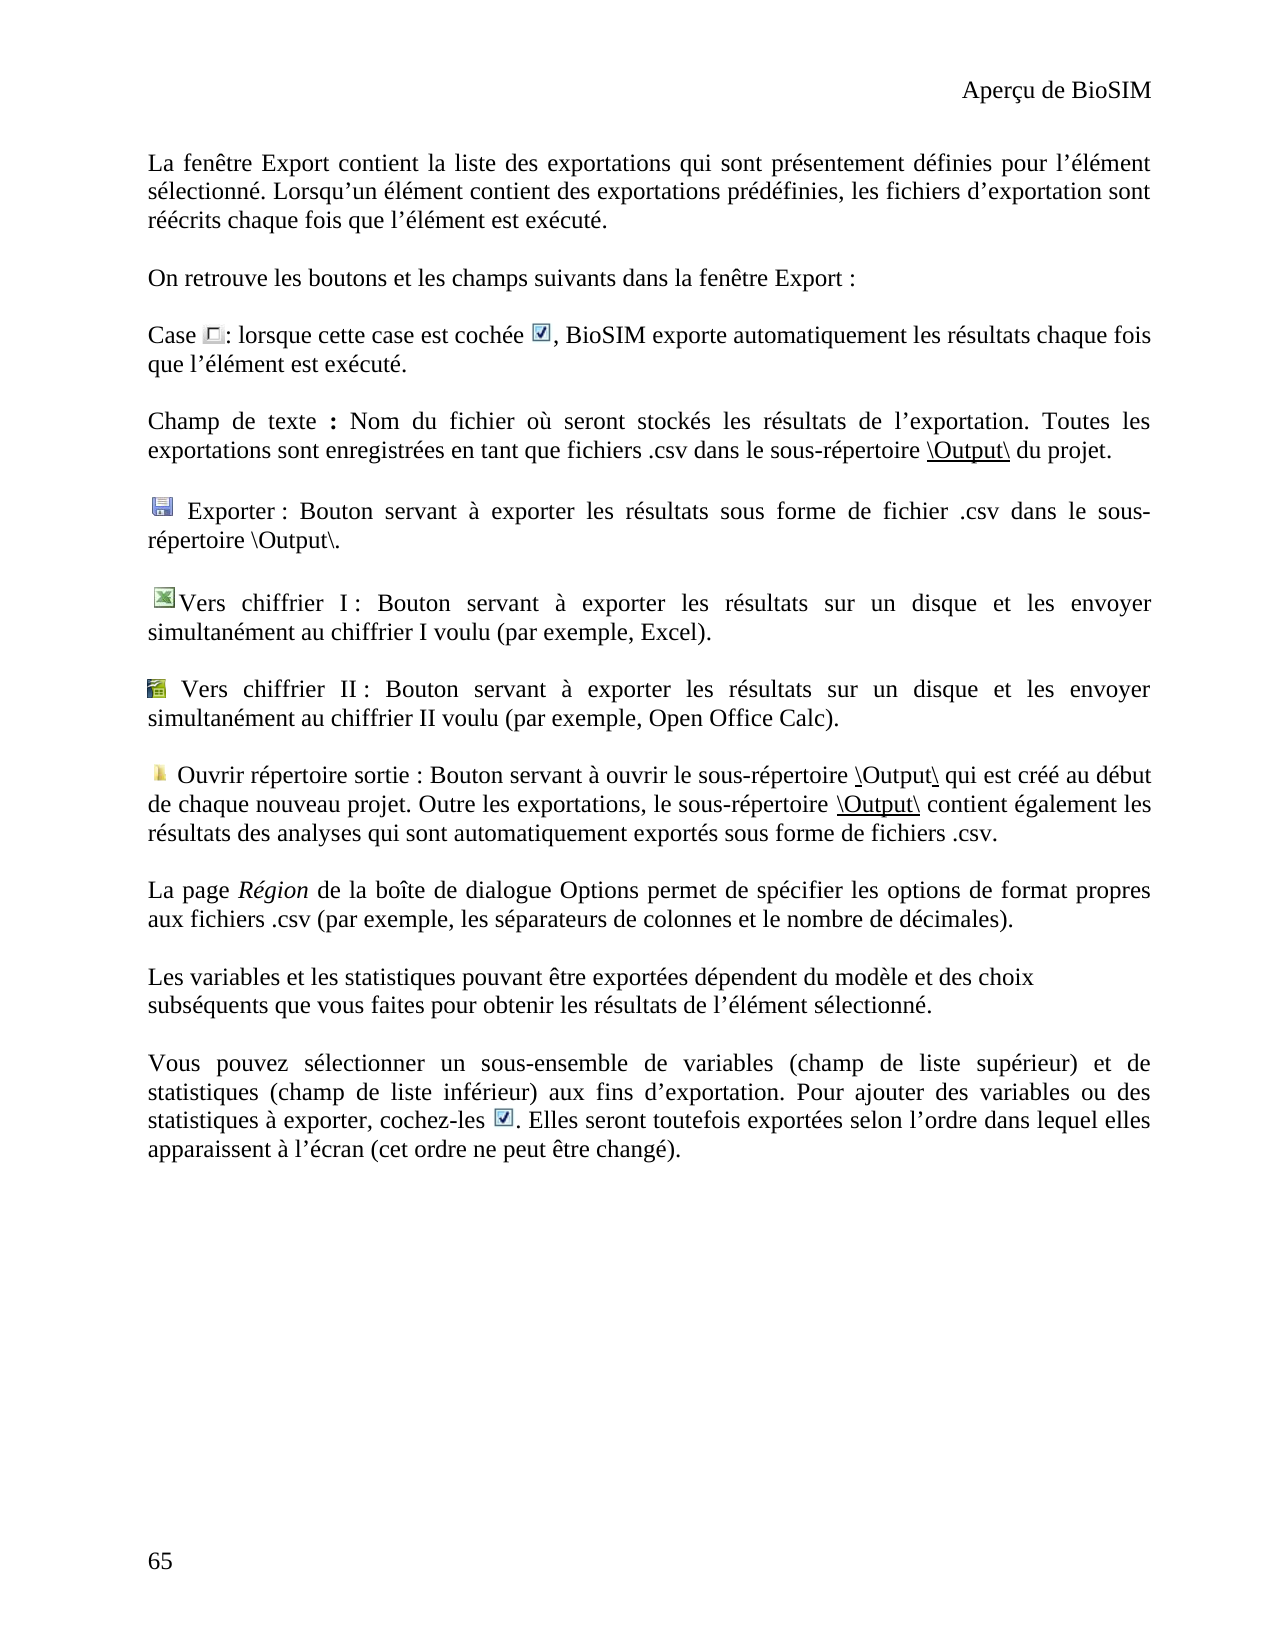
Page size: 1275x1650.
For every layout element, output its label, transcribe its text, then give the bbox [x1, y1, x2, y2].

picture [492, 1106, 515, 1129]
picture [147, 761, 171, 784]
text Vers chiffrier II : Bouton servant à exporter les résultats sur un disque et les envoyer simultanément au chiffrier II voulu (par exemple, Open Office Calc). [148, 674, 1152, 732]
text Les variables et les statistiques pouvant être exportées dépendent du modèle et des choix subséquents que vous faites pour obtenir les résultats de l’élément sélectionné. [148, 962, 1152, 1019]
text de la boîte de dialogue Options permet de spécifier les options de format propres aux fichiers .csv (par exemple, les séparateurs de colonnes et le nombre de décimales). [148, 875, 1152, 933]
text contient la liste des exportations qui sont présentement définies pour l’élément sélectionné. Lorsqu’un élément contient des exportations prédéfinies, les fichiers d’exportation sont réécrits chaque fois que l’élément est exécuté. [148, 148, 1152, 234]
picture [147, 678, 166, 698]
text On retrouve les boutons et les champs suivants dans : [148, 263, 1152, 291]
text Ouvrir répertoire sortie : Bouton servant à ouvrir le sous-répertoire \Output\ qui est créé au début de chaque nouveau projet. Outre les exportations, le sous-répertoire \Output\ contient également les résultats des analyses qui sont automatiquement exportés sous forme de fichiers .csv. [148, 760, 1152, 847]
picture [530, 321, 553, 344]
picture [202, 324, 225, 344]
picture [147, 492, 176, 520]
picture [147, 582, 179, 612]
text Vers chiffrier I : Bouton servant à exporter les résultats sur un disque et les envoyer simultanément au chiffrier I voulu (par exemple, Excel). [148, 582, 1152, 645]
text Vous pouvez sélectionner un sous-ensemble de variables (champ de liste supérieur) et de statistiques (champ de liste inférieur) aux fins d’exportation. Pour ajouter des variables ou des statistiques à exporter, cochez-les . Elles seront toutefois exportées selon l’ordre dans lequel elles apparaissent à l’écran (cet ordre ne peut être changé). [148, 1048, 1152, 1163]
text Case : lorsque cette case est cochée , BioSIM exporte automatiquement les résultats chaque fois que l’élément est exécuté. [148, 320, 1152, 378]
text Champ de texte : Nom du fichier où seront stockés les résultats de l’exportation. Toutes les exportations sont enregistrées en tant que fichiers .csv dans le sous-répertoire \Output\ du projet. [148, 406, 1152, 464]
text Exporter : Bouton servant à exporter les résultats sous forme de fichier .csv dans le sous-répertoire \Output\. [148, 493, 1152, 554]
